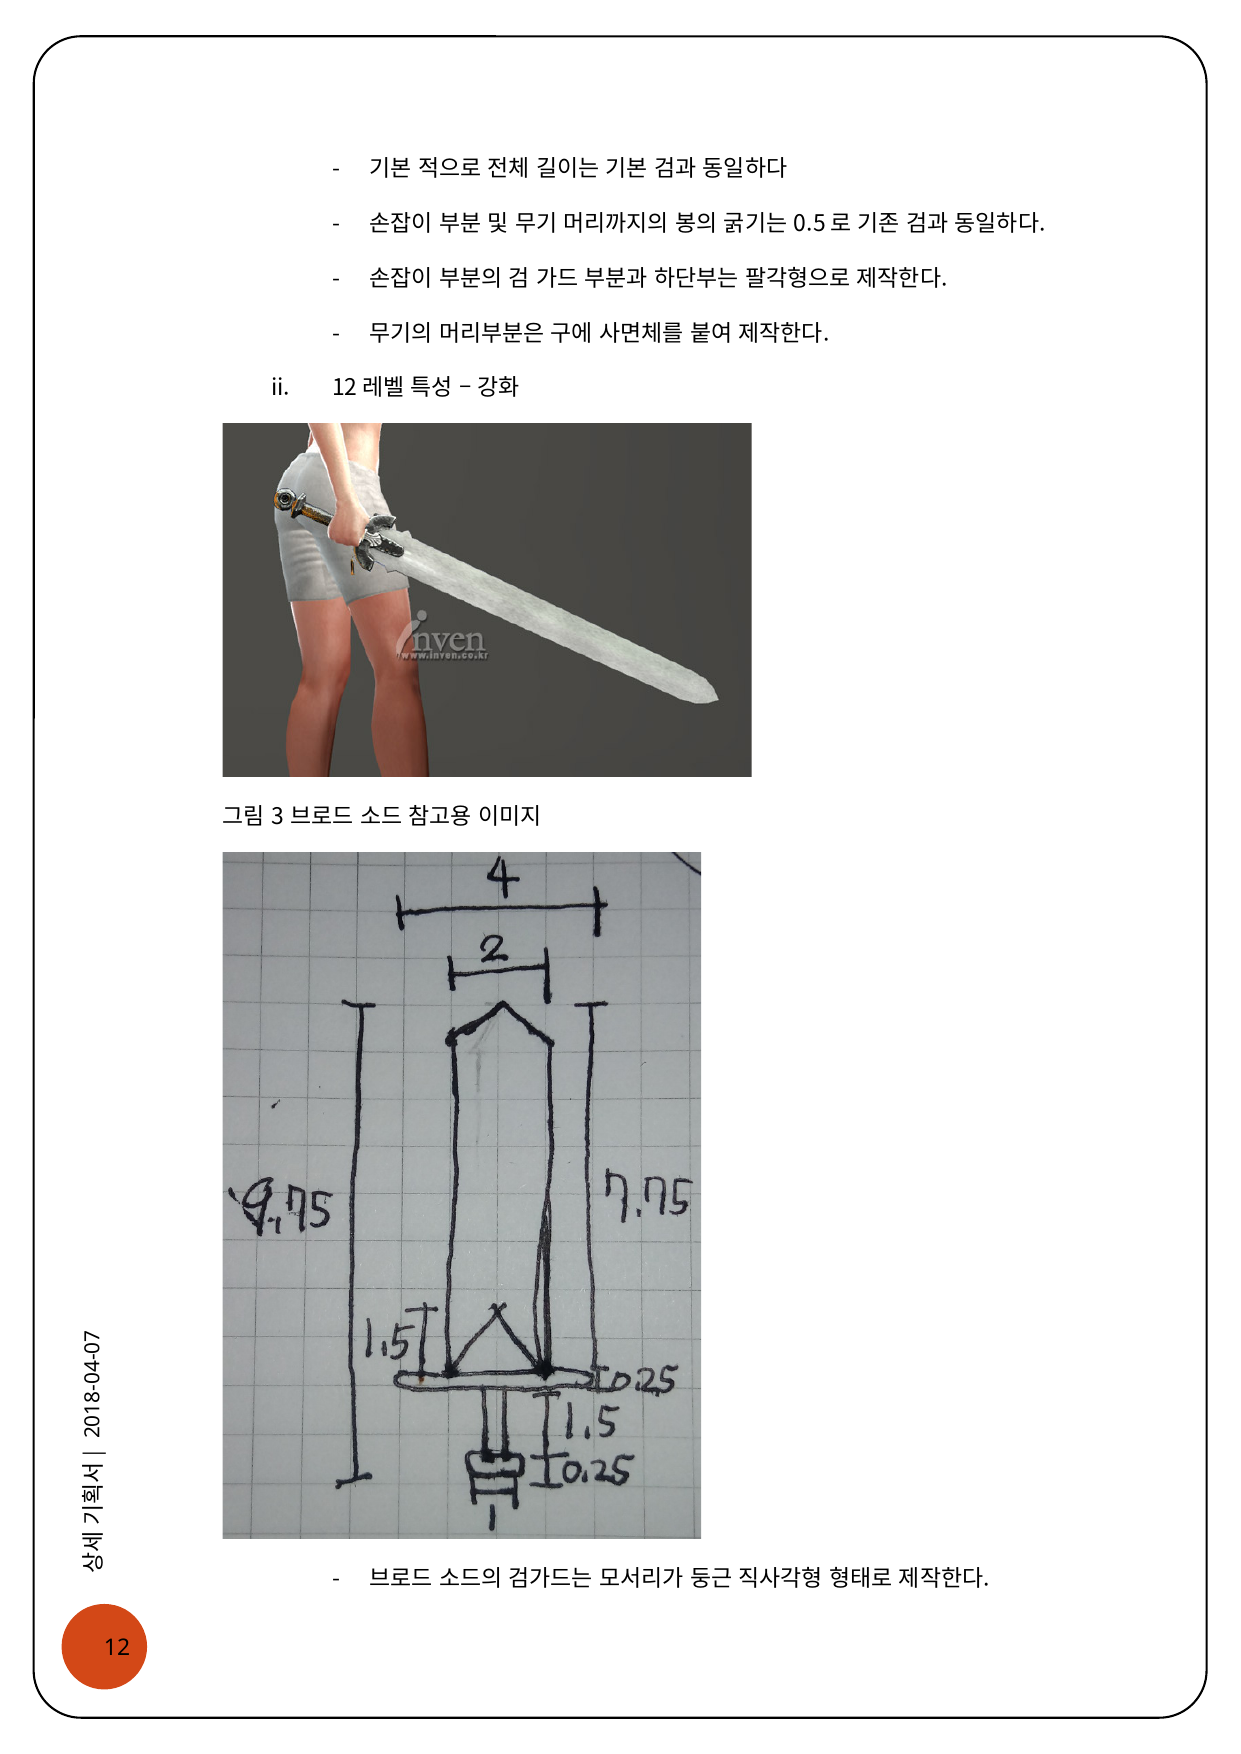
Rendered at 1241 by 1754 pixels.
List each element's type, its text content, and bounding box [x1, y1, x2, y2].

list 무기의 머리부분은 구에 사면체를 붙여 제작한다. [332, 314, 1092, 348]
list 12레벨 특성 – 강화 [290, 369, 1092, 402]
list 기본 적으로 전체 길이는 기본 검과 동일하다 [332, 150, 1092, 183]
list 브로드 소드의 검가드는 모서리가 둥근 직사각형 형태로 제작한다. [332, 1560, 1092, 1593]
list 손잡이 부분 및 무기 머리까지의 봉의 굵기는 0.5로 기존 검과 동일하다. [332, 205, 1092, 238]
text 그림 3 브로드 소드 참고용 이미지 [148, 798, 1092, 831]
list 손잡이 부분의 검 가드 부분과 하단부는 팔각형으로 제작한다. [332, 259, 1092, 293]
picture [222, 852, 702, 1539]
picture [222, 423, 752, 777]
